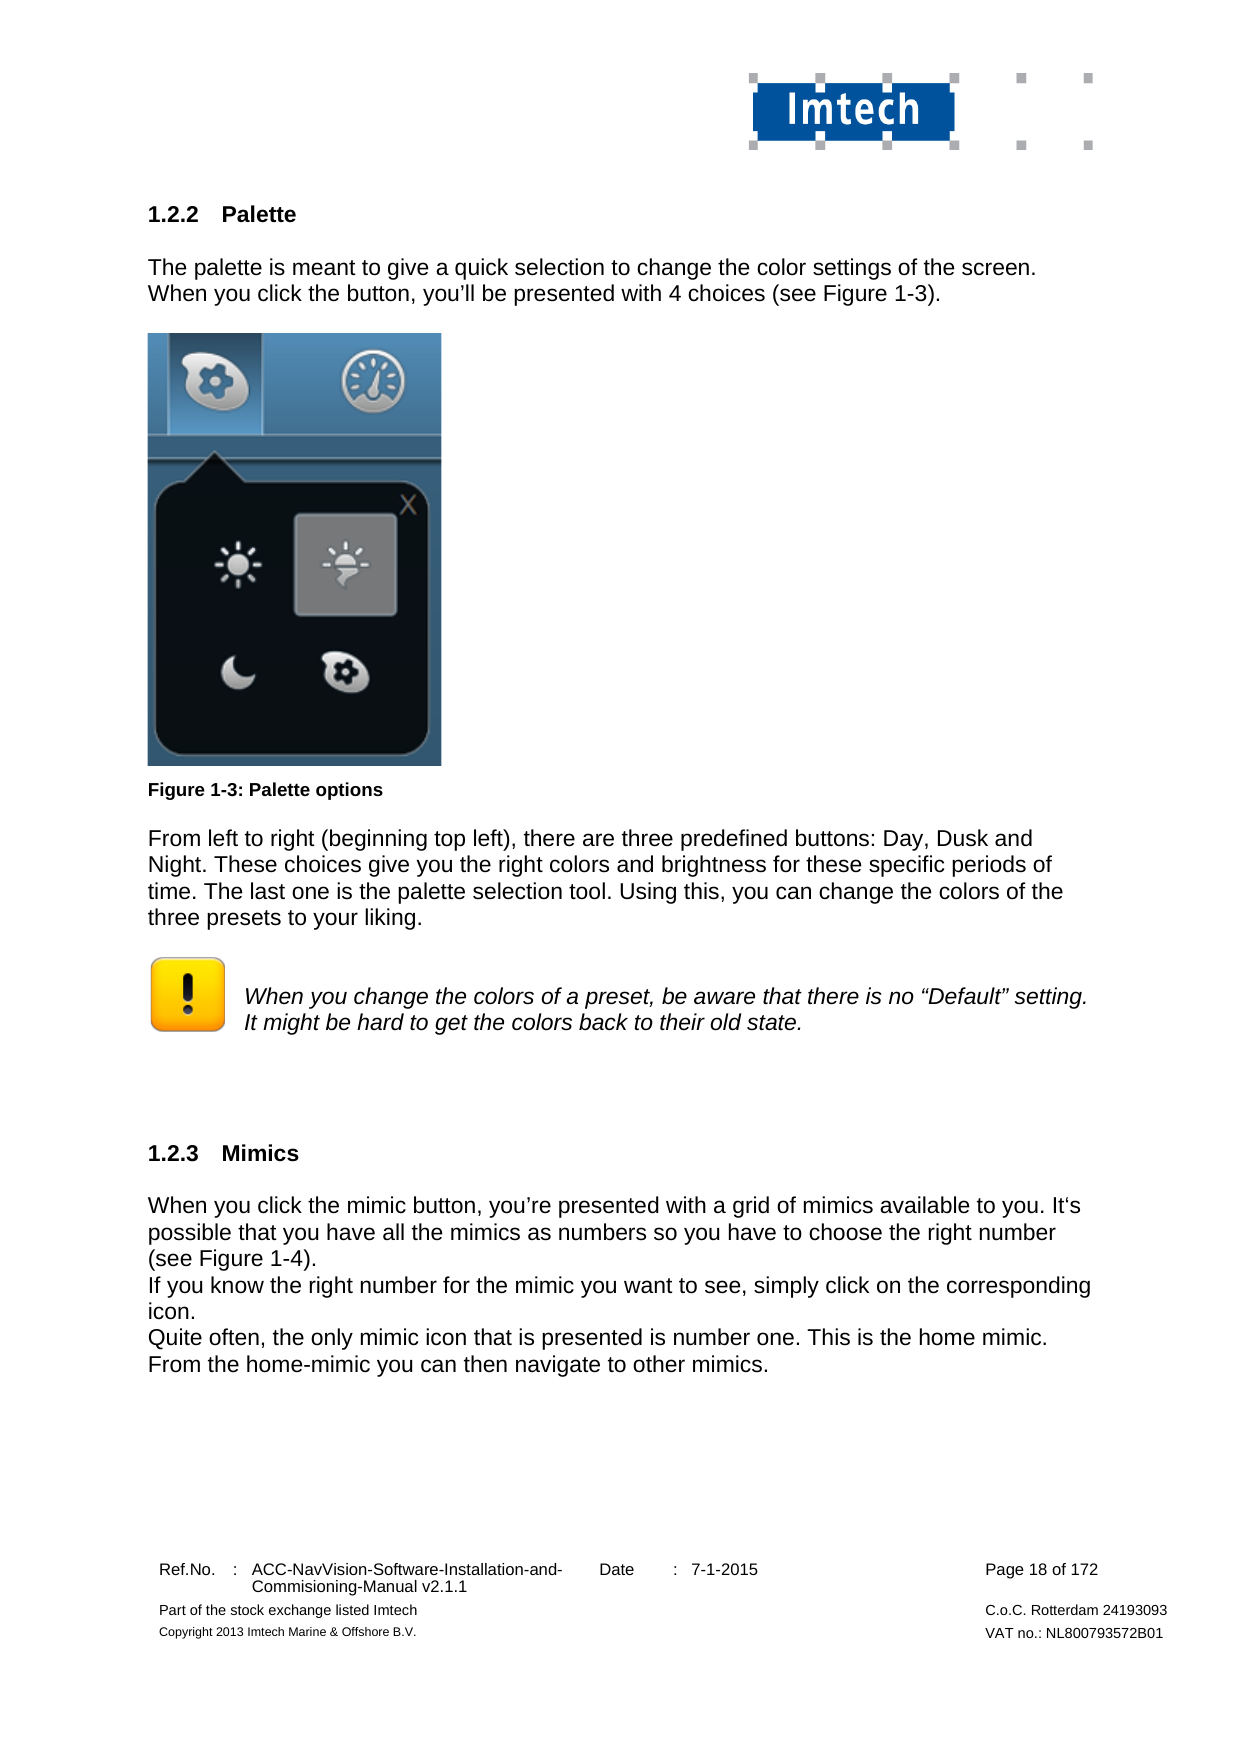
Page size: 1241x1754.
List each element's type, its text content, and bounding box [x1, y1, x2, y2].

text From left to right (beginning top left), there are three predefined buttons: Day, Dusk and Night. These choices give you the right colors and brightness for these specific periods of time. The last one is the palette selection tool. Using this, you can change the colors of the three presets to your liking. [148, 825, 1093, 930]
text When you change the colors of a preset, be aware that there is no “Default” setting. It might be hard to get the colors back to their old state. [148, 983, 1093, 1036]
picture [748, 73, 1093, 150]
picture [150, 957, 225, 1032]
text Figure 1-3: Palette options [148, 778, 1093, 800]
text When you click the mimic button, you’re presented with a grid of mimics available to you. It‘s possible that you have all the mimics as numbers so you have to choose the right number (see Figure 1-4). [148, 1192, 1093, 1272]
text The palette is meant to give a quick selection to change the color settings of the screen. When you click the button, you’ll be presented with 4 choices (see Figure 1-3). [148, 254, 1093, 307]
subtitle Palette [148, 201, 1093, 228]
picture [147, 333, 442, 766]
text If you know the right number for the mimic you want to see, simply click on the corresponding icon. [148, 1272, 1093, 1324]
text Quite often, the only mimic icon that is presented is number one. This is the home mimic. From the home-mimic you can then navigate to other mimics. [148, 1324, 1093, 1377]
subtitle Mimics [148, 1140, 1093, 1166]
